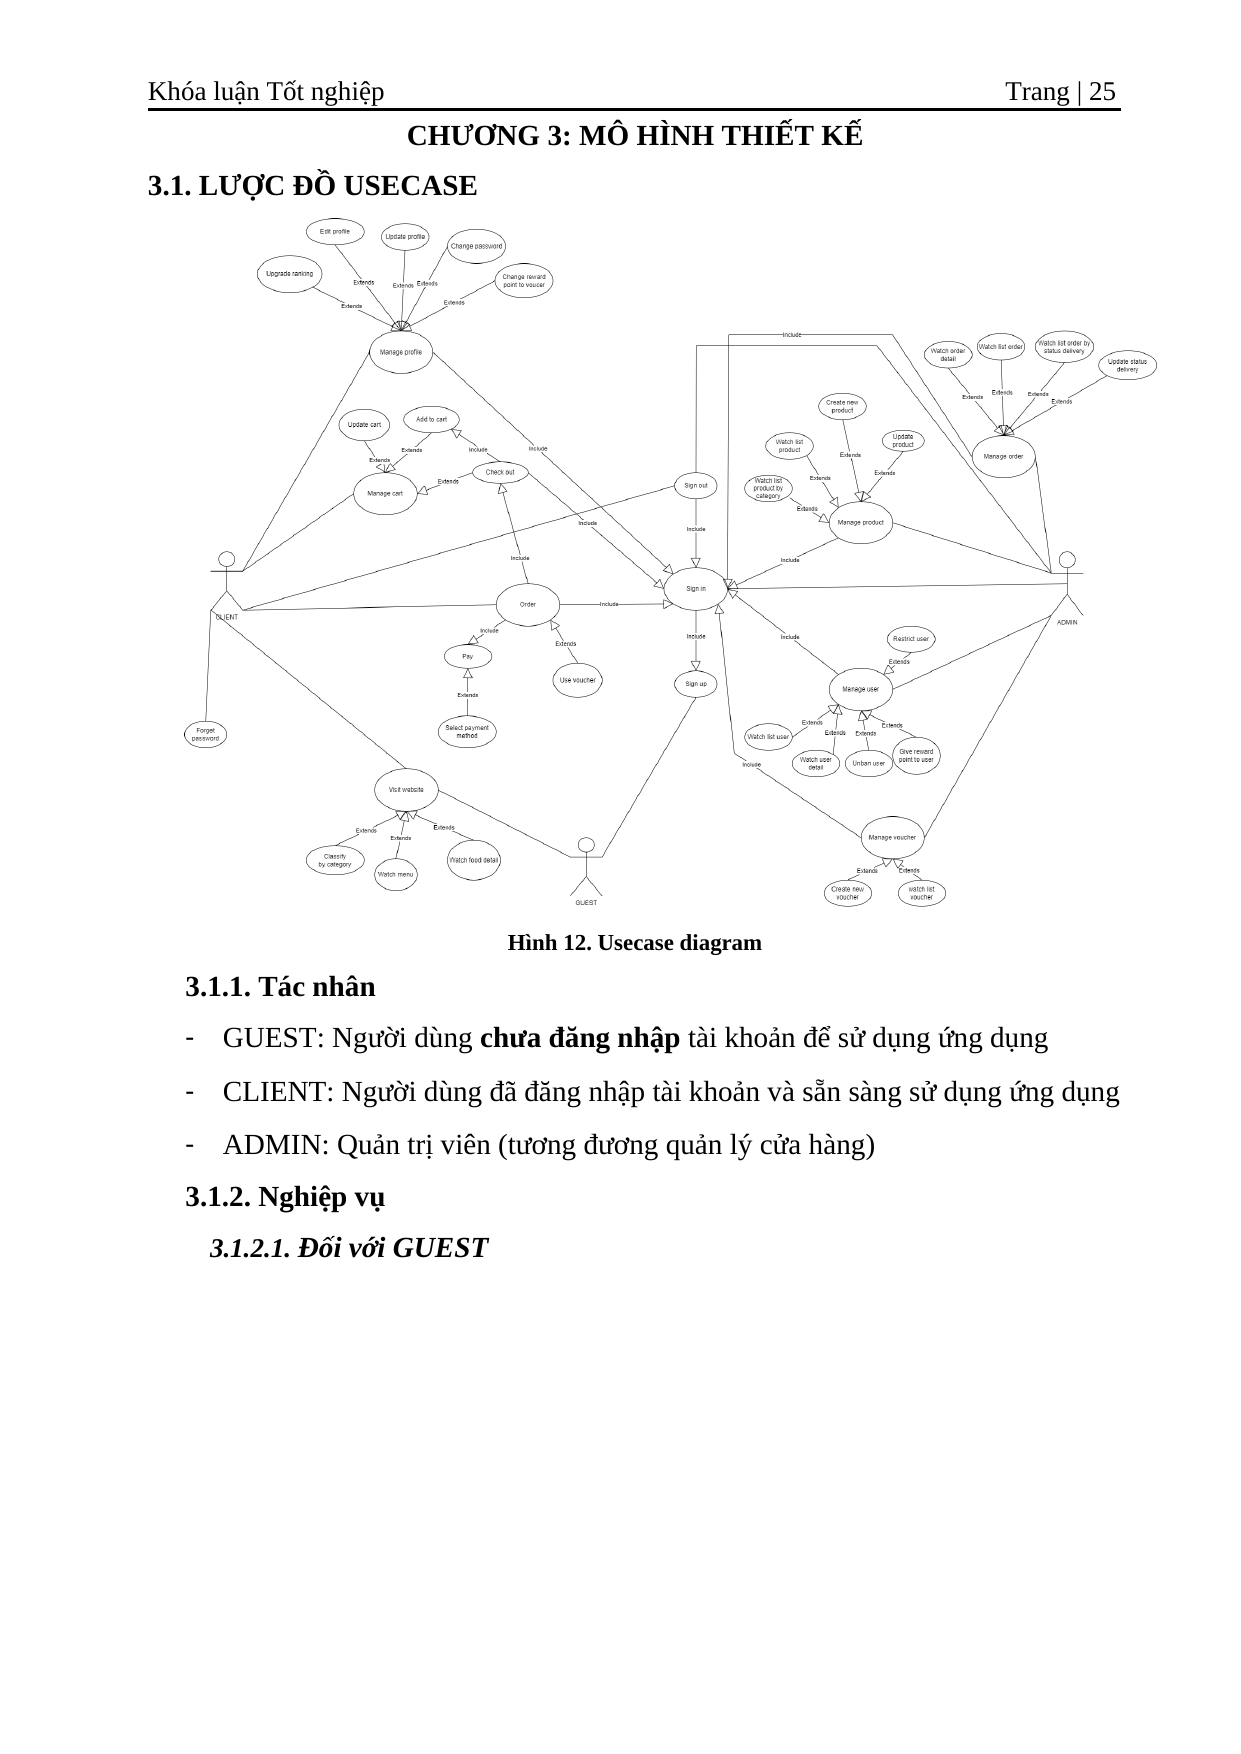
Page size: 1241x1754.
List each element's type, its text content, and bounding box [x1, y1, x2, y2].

picture [184, 218, 1157, 907]
text Hình 12. Usecase diagram [148, 929, 1122, 956]
list LƯỢC ĐỒ USECASE [148, 168, 1122, 202]
list GUEST: Người dùng chưa đăng nhập tài khoản để sử dụng ứng dụng [185, 1019, 1122, 1055]
list ADMIN: Quản trị viên (tương đương quản lý cửa hàng) [185, 1126, 1122, 1162]
list Nghiệp vụ [185, 1179, 1122, 1213]
list CLIENT: Người dùng đã đăng nhập tài khoản và sẵn sàng sử dụng ứng dụng [185, 1073, 1122, 1108]
list Đối với GUEST [298, 1230, 1122, 1263]
list Tác nhân [185, 969, 1122, 1002]
subtitle CHƯƠNG 3: MÔ HÌNH THIẾT KẾ [148, 118, 1122, 152]
